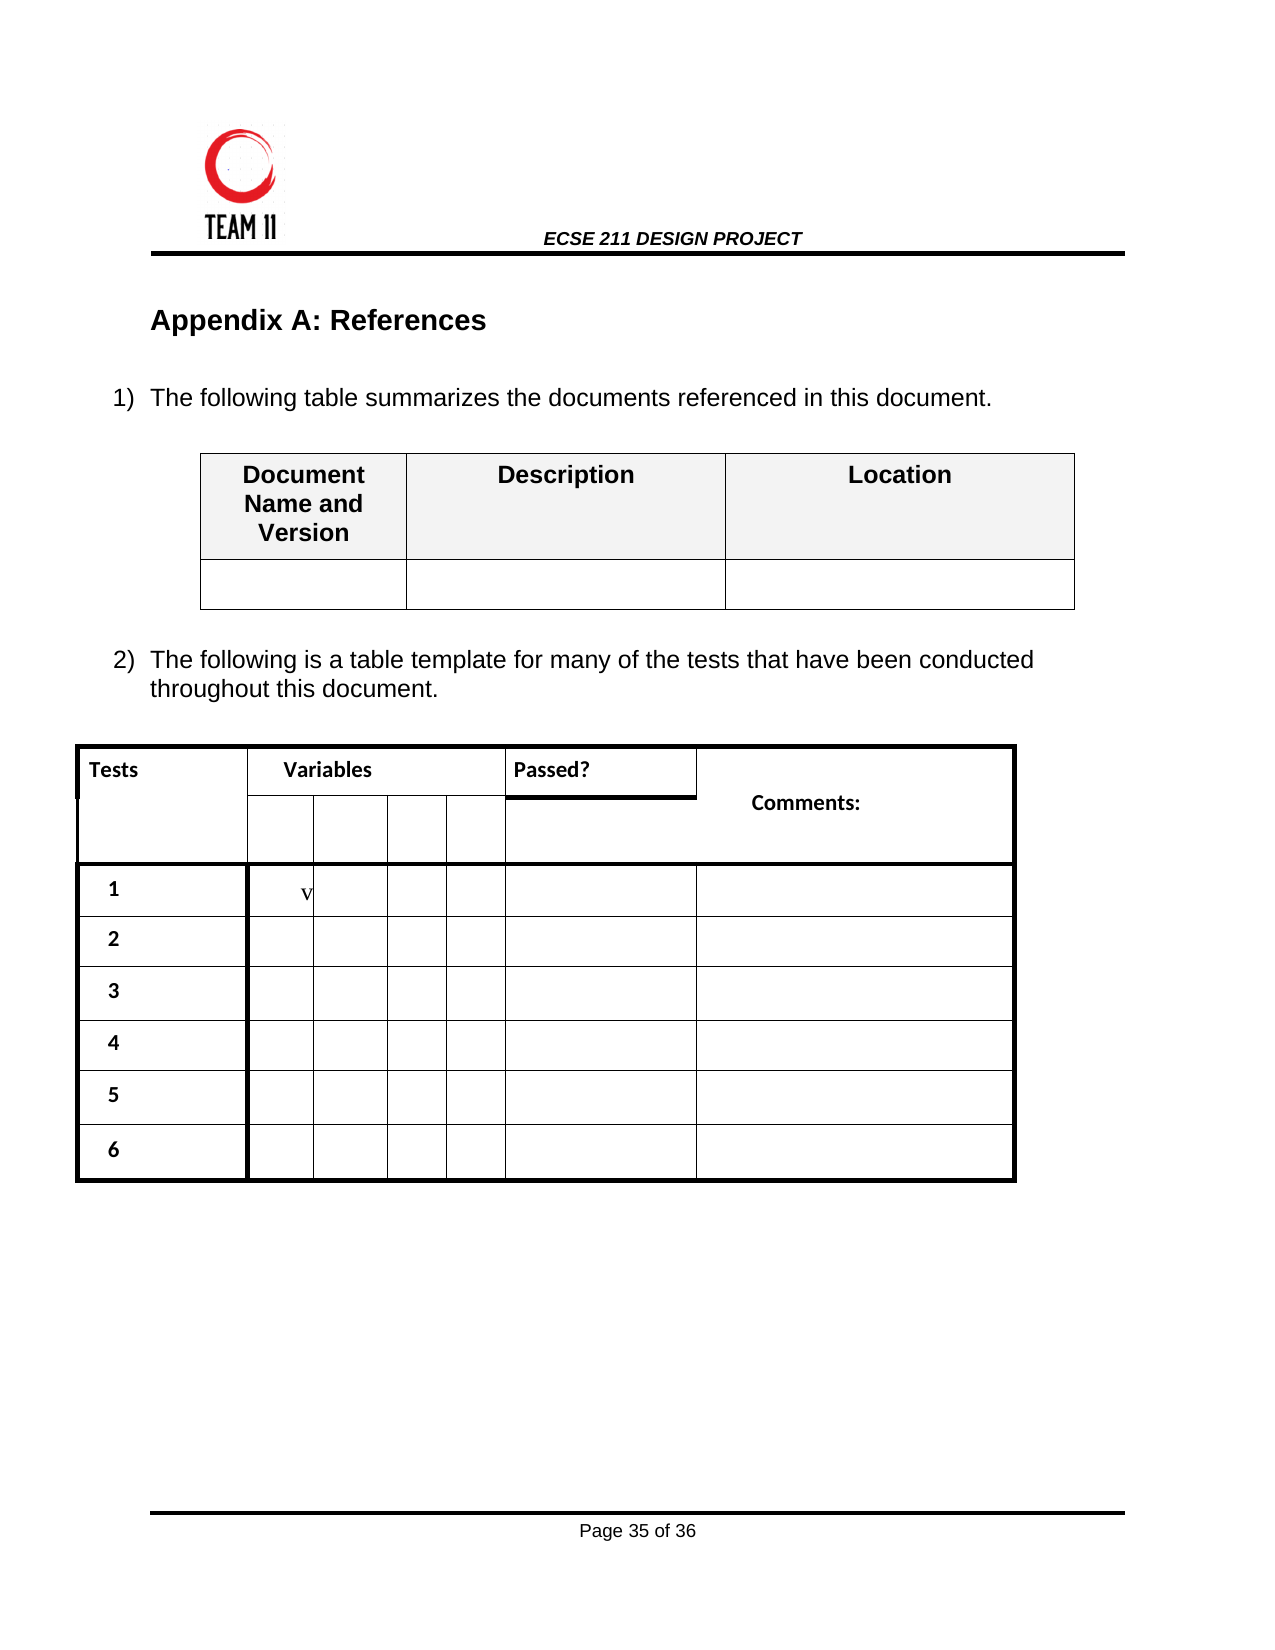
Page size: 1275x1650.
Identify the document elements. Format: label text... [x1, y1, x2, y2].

table_cell [388, 967, 446, 1020]
table_cell [388, 1071, 446, 1124]
table_cell [447, 796, 505, 862]
table_cell [314, 1021, 387, 1070]
table_cell [388, 917, 446, 966]
table_cell [314, 866, 387, 916]
table_cell [697, 1125, 1012, 1178]
table_cell [250, 917, 313, 966]
table_cell [697, 917, 1012, 966]
table_cell [506, 800, 696, 862]
table_cell [248, 796, 313, 862]
table_cell 4 [80, 1021, 245, 1070]
text Appendix A: References [150, 303, 1125, 337]
list The following is a table template for many of the tests that have been conducted throughout this document. [113, 645, 1125, 703]
table_cell [388, 796, 446, 862]
table_cell [506, 866, 696, 916]
table_cell [506, 917, 696, 966]
table_cell [697, 1021, 1012, 1070]
table_cell [250, 1071, 313, 1124]
table_cell [447, 1071, 505, 1124]
table_cell [697, 866, 1012, 916]
table_cell [447, 1125, 505, 1178]
table_cell 5 [80, 1071, 245, 1124]
table_cell [407, 560, 725, 609]
table_cell [388, 1021, 446, 1070]
table_cell [388, 866, 446, 916]
table_cell [314, 796, 387, 862]
table_cell [447, 1021, 505, 1070]
table_cell [447, 917, 505, 966]
table_header Description [407, 454, 725, 559]
table_cell [447, 866, 505, 916]
table_header Location [726, 454, 1074, 559]
table_cell [314, 1125, 387, 1178]
table_cell [314, 967, 387, 1020]
list The following table summarizes the documents referenced in this document. [112, 383, 1125, 412]
table_cell [506, 1125, 696, 1178]
table_header Comments: [696, 749, 1012, 862]
table_cell 6 [80, 1125, 245, 1178]
table_cell [314, 917, 387, 966]
table_cell 2 [80, 917, 245, 966]
table_header Passed? [506, 749, 696, 795]
table_cell [506, 967, 696, 1020]
table_cell [697, 1071, 1012, 1124]
table_cell [447, 967, 505, 1020]
table_cell 3 [80, 967, 245, 1020]
table_cell [250, 1021, 313, 1070]
table_cell 1 [80, 866, 245, 916]
table_cell [388, 1125, 446, 1178]
table_header Variables [248, 749, 505, 795]
table_header Document Name and Version [201, 454, 406, 559]
table_cell [250, 967, 313, 1020]
picture [197, 120, 286, 245]
table_cell [506, 1071, 696, 1124]
table_cell [697, 967, 1012, 1020]
table_cell [726, 560, 1074, 609]
table_cell [201, 560, 406, 609]
table_cell [250, 1125, 313, 1178]
table_header Tests [79, 749, 247, 862]
table_cell [314, 1071, 387, 1124]
table_cell [506, 1021, 696, 1070]
table_cell v [250, 866, 313, 916]
